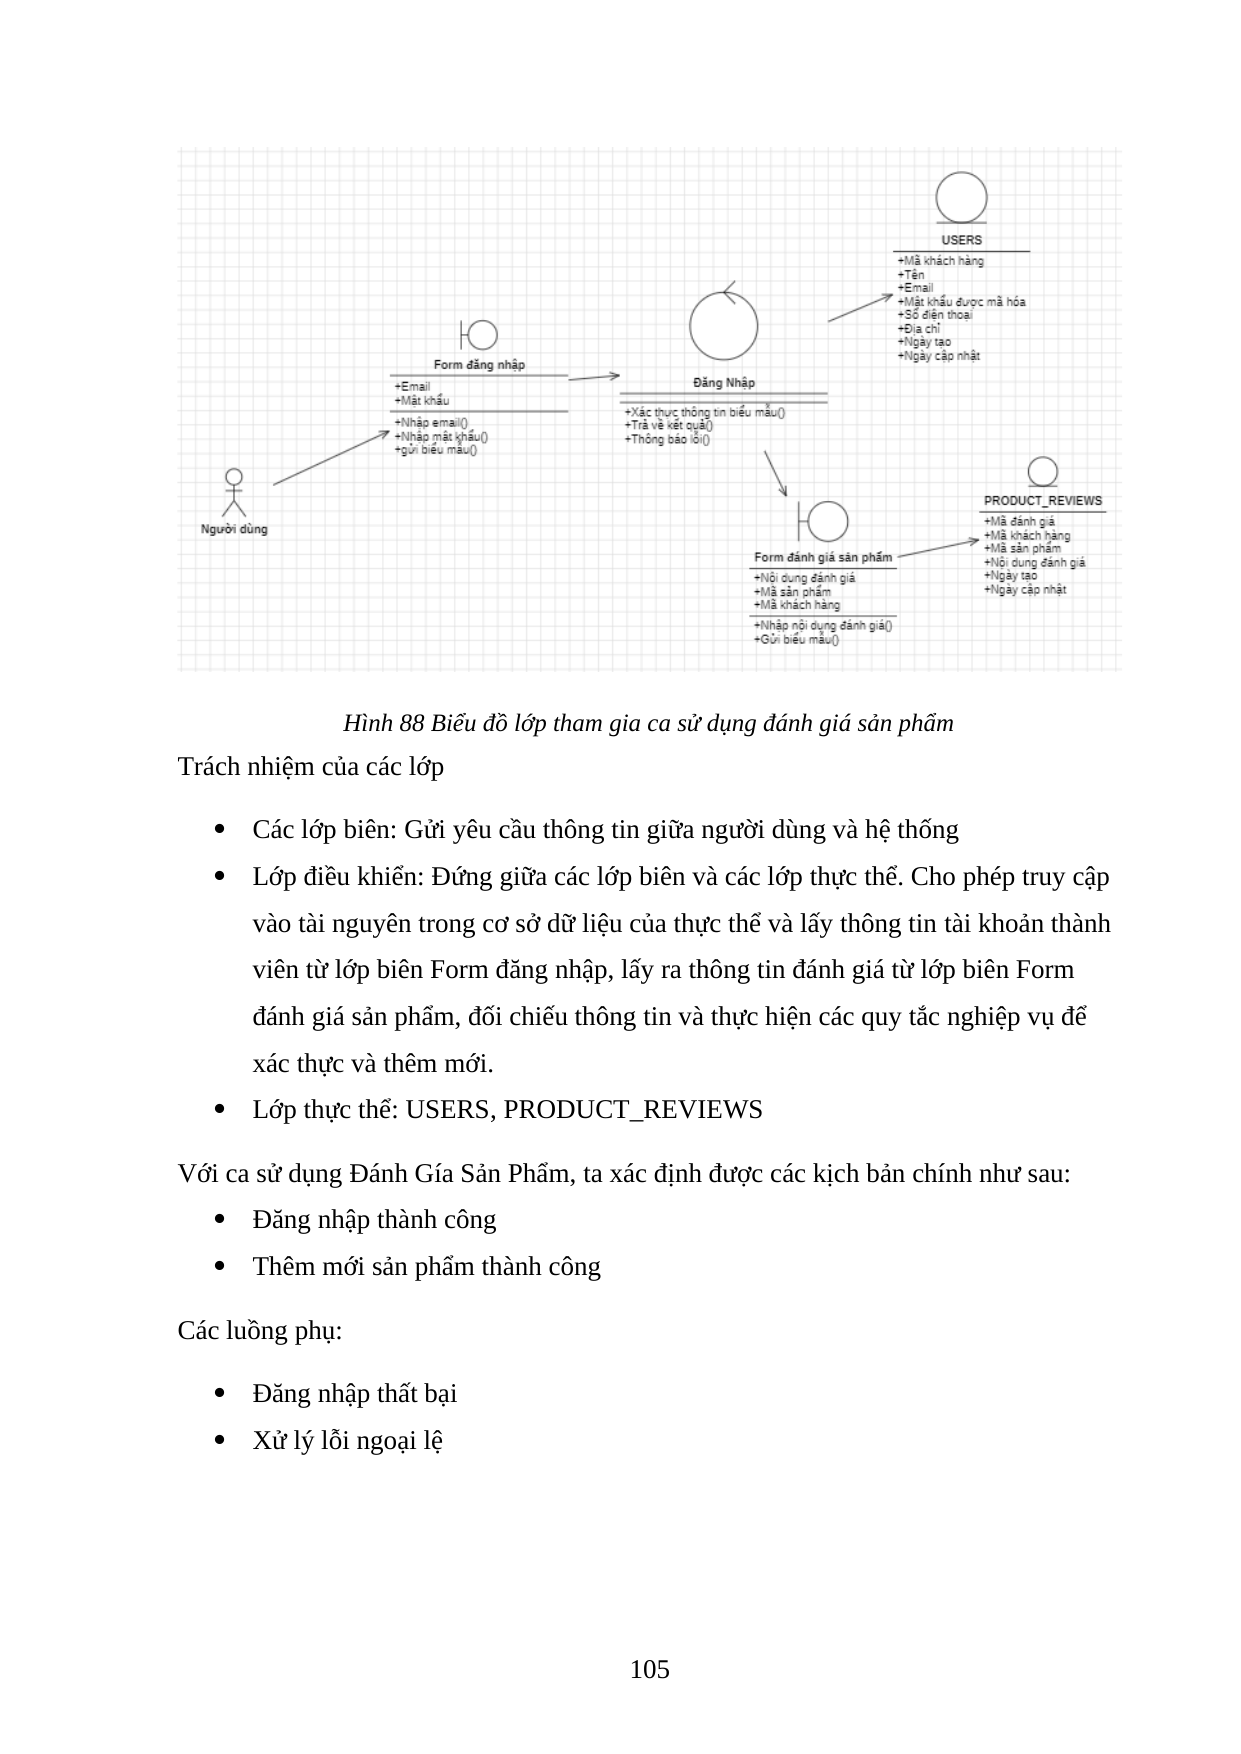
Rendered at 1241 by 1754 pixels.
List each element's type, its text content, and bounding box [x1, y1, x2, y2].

text Trách nhiệm của các lớp [177, 750, 1122, 781]
list Thêm mới sản phẩm thành công [215, 1250, 1122, 1282]
text Các luồng phụ: [177, 1314, 1122, 1345]
list Đăng nhập thất bại [215, 1377, 1122, 1408]
list Các lớp biên: Gửi yêu cầu thông tin giữa người dùng và hệ thống [215, 813, 1122, 844]
text Với ca sử dụng Đánh Gía Sản Phẩm, ta xác định được các kịch bản chính như sau: [177, 1157, 1122, 1188]
list Đăng nhập thành công [215, 1203, 1122, 1235]
list Lớp điều khiển: Đứng giữa các lớp biên và các lớp thực thể. Cho phép truy cập vào tài nguyên trong cơ sở dữ liệu của thực thể và lấy thông tin tài khoản thành viên từ lớp biên Form đăng nhập, lấy ra thông tin đánh giá từ lớp biên Form đánh giá sản phẩm, đối chiếu thông tin và thực hiện các quy tắc nghiệp vụ để xác thực và thêm mới. [215, 860, 1122, 1078]
list Lớp thực thể: USERS, PRODUCT_REVIEWS [215, 1093, 1122, 1124]
picture [177, 147, 1123, 672]
text Hình 88 Biểu đồ lớp tham gia ca sử dụng đánh giá sản phẩm [177, 708, 1122, 737]
list Xử lý lỗi ngoại lệ [215, 1424, 1122, 1455]
